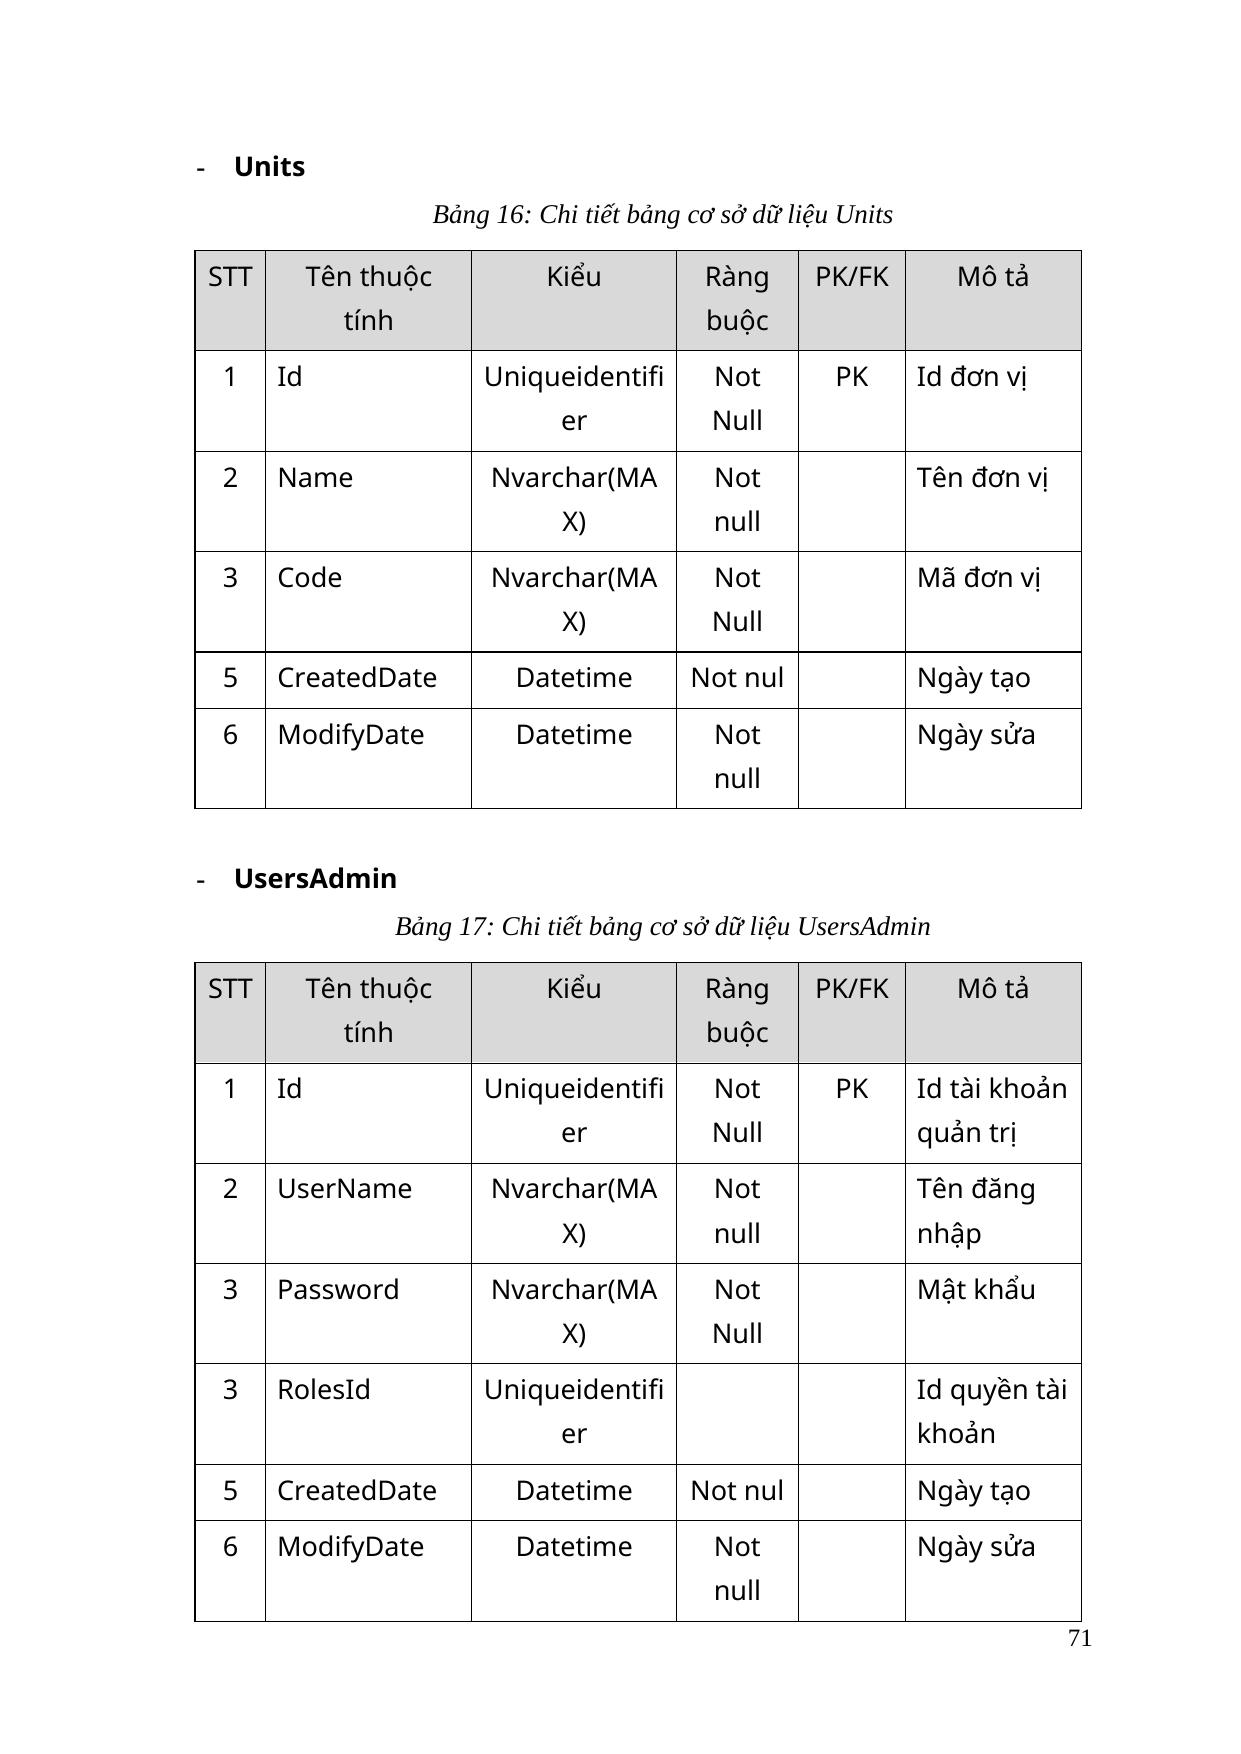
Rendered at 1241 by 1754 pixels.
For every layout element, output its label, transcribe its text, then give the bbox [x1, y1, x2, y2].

table_cell Uniqueidentifier [472, 351, 676, 451]
table_cell Nvarchar(MAX) [472, 1264, 676, 1363]
table_cell Not null [677, 1521, 798, 1621]
table_cell Ngày tạo [906, 653, 1081, 708]
table_cell Not null [677, 1164, 798, 1263]
table_cell Nvarchar(MAX) [472, 1164, 676, 1263]
table_cell Not Null [677, 1264, 798, 1363]
table_header PK/FK [799, 251, 905, 350]
table_cell Tên đăng nhập [906, 1164, 1081, 1263]
table_cell Id đơn vị [906, 351, 1081, 451]
table_cell [799, 1521, 905, 1621]
table_cell 1 [196, 351, 265, 451]
table_cell Nvarchar(MAX) [472, 452, 676, 551]
table_cell PK [799, 1064, 905, 1163]
table_cell Mật khẩu [906, 1264, 1081, 1363]
table_cell [799, 552, 905, 651]
table_header Tên thuộc tính [266, 251, 471, 350]
table_cell Id quyền tài khoản [906, 1364, 1081, 1464]
list Units [196, 148, 1092, 184]
table_cell Not Null [677, 552, 798, 651]
table_cell Code [266, 552, 471, 651]
table_cell Not null [677, 452, 798, 551]
text Bảng 17: Chi tiết bảng cơ sở dữ liệu UsersAdmin [233, 910, 1092, 941]
table_cell Datetime [472, 1465, 676, 1520]
table_header Mô tả [906, 251, 1081, 350]
table_cell RolesId [266, 1364, 471, 1464]
table_cell 5 [196, 1465, 265, 1520]
table_cell Datetime [472, 653, 676, 708]
table_cell ModifyDate [266, 1521, 471, 1621]
table_cell Not Null [677, 351, 798, 451]
table_cell CreatedDate [266, 653, 471, 708]
table_cell Not nul [677, 653, 798, 708]
table_cell 2 [196, 1164, 265, 1263]
text Bảng 16: Chi tiết bảng cơ sở dữ liệu Units [233, 198, 1092, 229]
table_cell 3 [196, 1264, 265, 1363]
table_cell 2 [196, 452, 265, 551]
table_header Ràng buộc [677, 963, 798, 1062]
table_cell Uniqueidentifier [472, 1364, 676, 1464]
table_cell [799, 653, 905, 708]
table_header Tên thuộc tính [266, 963, 471, 1062]
table_header Kiểu [472, 963, 676, 1062]
table_cell Tên đơn vị [906, 452, 1081, 551]
table_cell ModifyDate [266, 709, 471, 808]
table_cell PK [799, 351, 905, 451]
table_cell Nvarchar(MAX) [472, 552, 676, 651]
table_cell Not Null [677, 1064, 798, 1163]
table_cell [677, 1364, 798, 1464]
table_cell [799, 1264, 905, 1363]
table_cell 1 [196, 1064, 265, 1163]
table_cell Ngày sửa [906, 1521, 1081, 1621]
table_cell Id [266, 351, 471, 451]
table_cell [799, 1164, 905, 1263]
table_cell Datetime [472, 1521, 676, 1621]
list UsersAdmin [196, 860, 1092, 897]
table_header Ràng buộc [677, 251, 798, 350]
table_cell [799, 1465, 905, 1520]
table_cell Id tài khoản quản trị [906, 1064, 1081, 1163]
table_header STT [196, 251, 265, 350]
table_header STT [196, 963, 265, 1062]
table_cell Name [266, 452, 471, 551]
table_cell CreatedDate [266, 1465, 471, 1520]
table_cell Uniqueidentifier [472, 1064, 676, 1163]
table_header Kiểu [472, 251, 676, 350]
table_header PK/FK [799, 963, 905, 1062]
table_cell [799, 452, 905, 551]
table_cell Not nul [677, 1465, 798, 1520]
table_cell 5 [196, 653, 265, 708]
table_cell [799, 1364, 905, 1464]
table_cell [799, 709, 905, 808]
table_cell Datetime [472, 709, 676, 808]
table_cell Mã đơn vị [906, 552, 1081, 651]
table_cell Ngày tạo [906, 1465, 1081, 1520]
table_cell UserName [266, 1164, 471, 1263]
table_cell 6 [196, 709, 265, 808]
table_cell Id [266, 1064, 471, 1163]
table_cell 3 [196, 552, 265, 651]
table_cell Ngày sửa [906, 709, 1081, 808]
table_cell 3 [196, 1364, 265, 1464]
table_cell 6 [196, 1521, 265, 1621]
table_cell Password [266, 1264, 471, 1363]
table_header Mô tả [906, 963, 1081, 1062]
table_cell Not null [677, 709, 798, 808]
